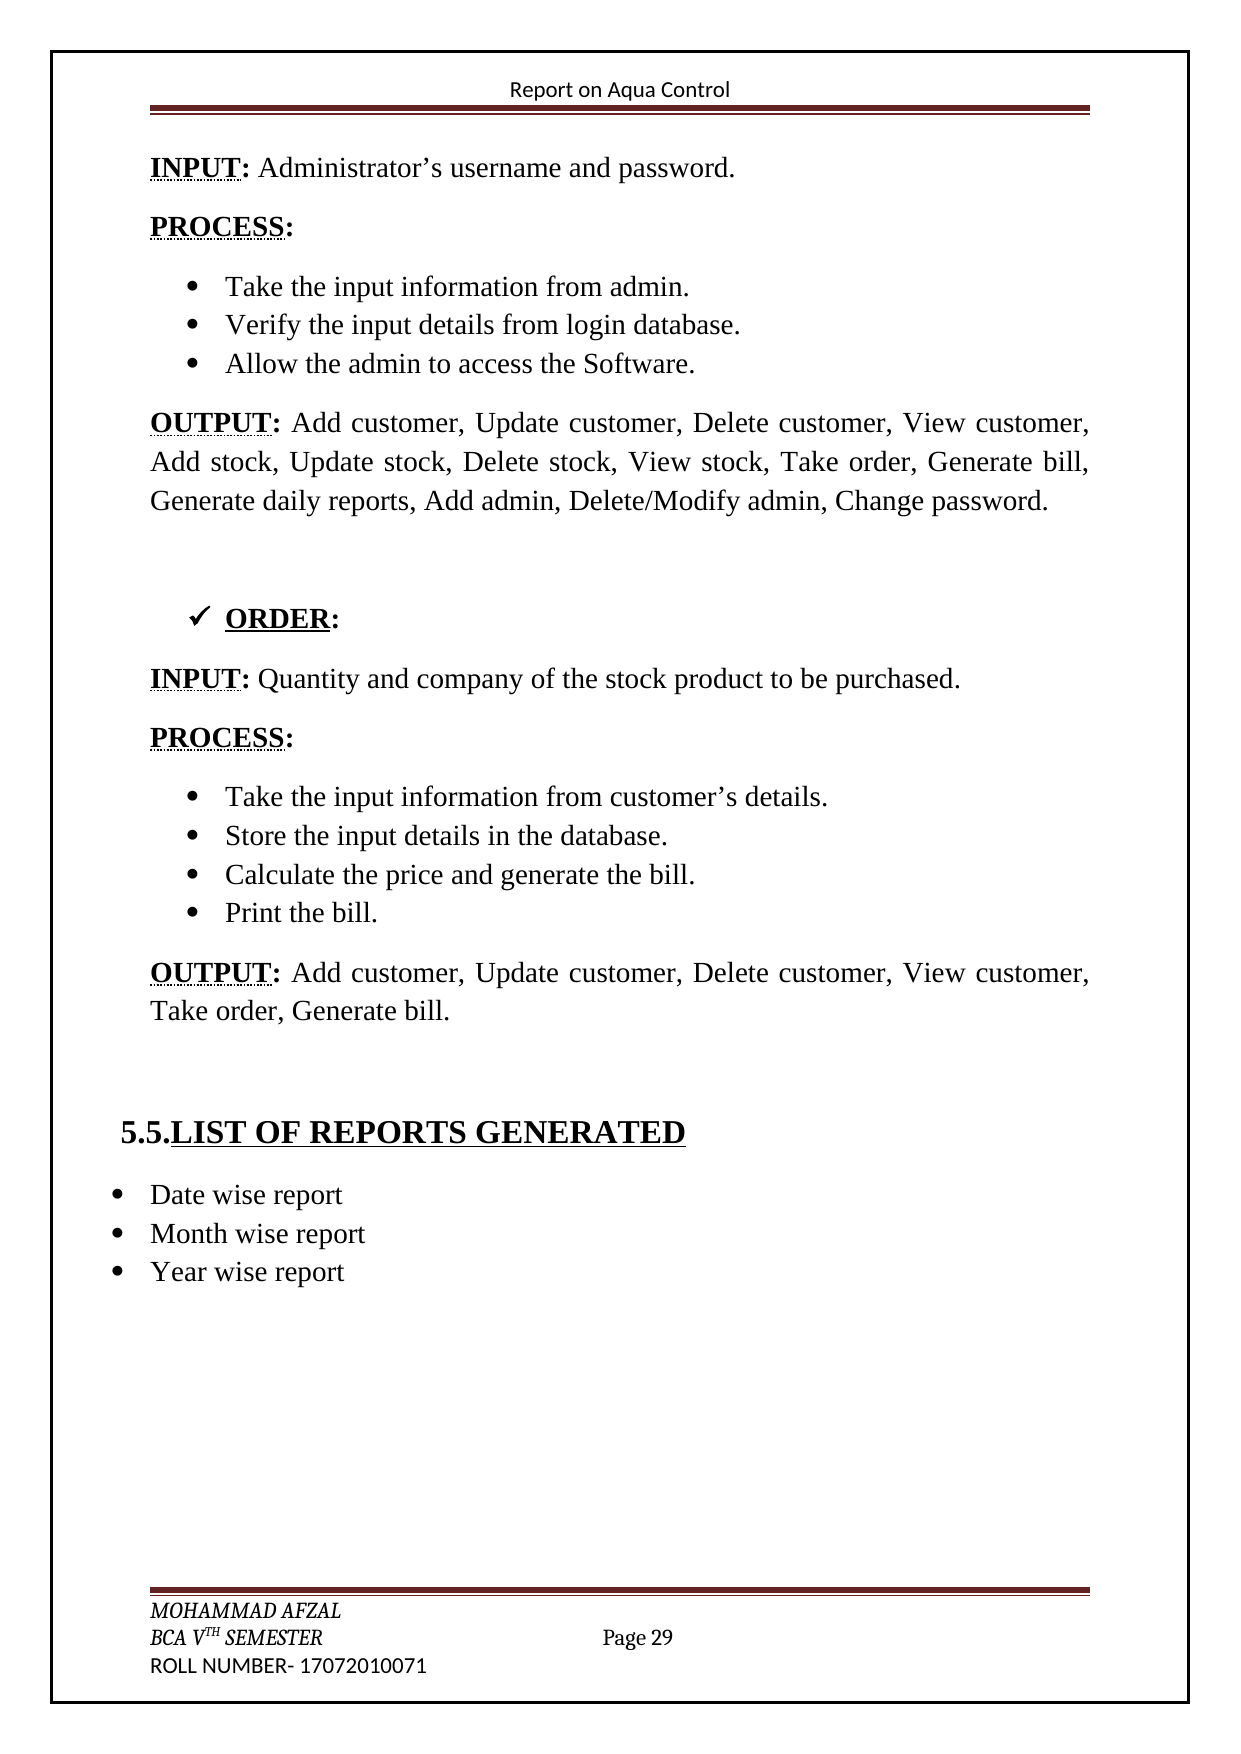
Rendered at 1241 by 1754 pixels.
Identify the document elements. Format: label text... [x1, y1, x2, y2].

list Calculate the price and generate the bill. [187, 857, 1090, 891]
list Print the bill. [187, 896, 1090, 929]
text process: [150, 209, 1090, 243]
list Verify the input details from login database. [187, 307, 1090, 341]
text 5.5.LIST OF REPORTS GENERATED [120, 1112, 1090, 1151]
list Year wise report [112, 1254, 1090, 1288]
text OUTPUT: Add customer, Update customer, Delete customer, View customer, Take order, Generate bill. [150, 955, 1090, 1027]
list Take the input information from customer’s details. [187, 779, 1090, 813]
text INPUT: Administrator’s username and password. [150, 150, 1090, 183]
list Month wise report [112, 1216, 1090, 1249]
list Date wise report [112, 1177, 1090, 1211]
text process: [150, 720, 1090, 754]
text INPUT: Quantity and company of the stock product to be purchased. [150, 661, 1090, 694]
text OUTPUT: Add customer, Update customer, Delete customer, View customer, Add stock, Update stock, Delete stock, View stock, Take order, Generate bill, Generate daily reports, Add admin, Delete/Modify admin, Change password. [150, 406, 1090, 516]
list Allow the admin to access the Software. [187, 346, 1090, 380]
list Take the input information from admin. [187, 269, 1090, 302]
list ORDER: [187, 601, 1090, 635]
list Store the input details in the database. [187, 818, 1090, 852]
